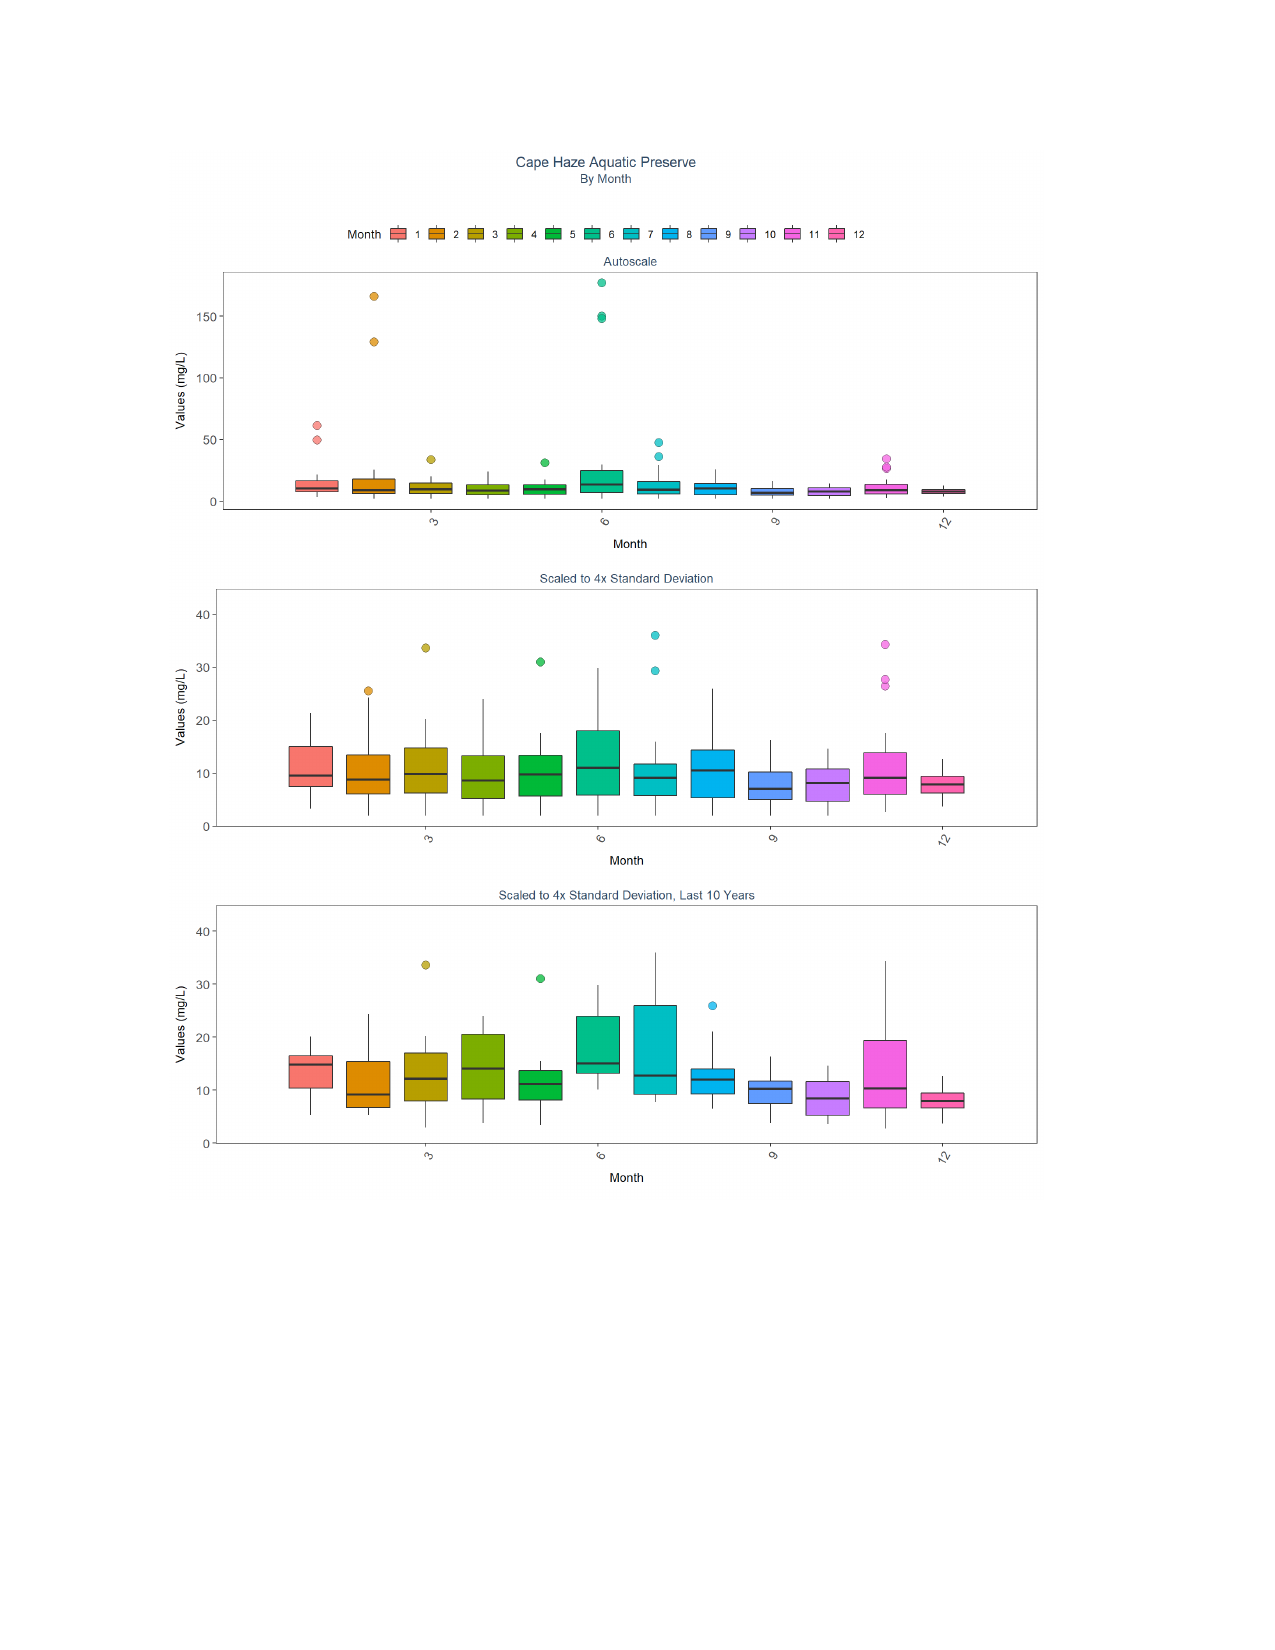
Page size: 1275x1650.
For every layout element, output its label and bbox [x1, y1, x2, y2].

picture [168, 150, 1044, 1200]
